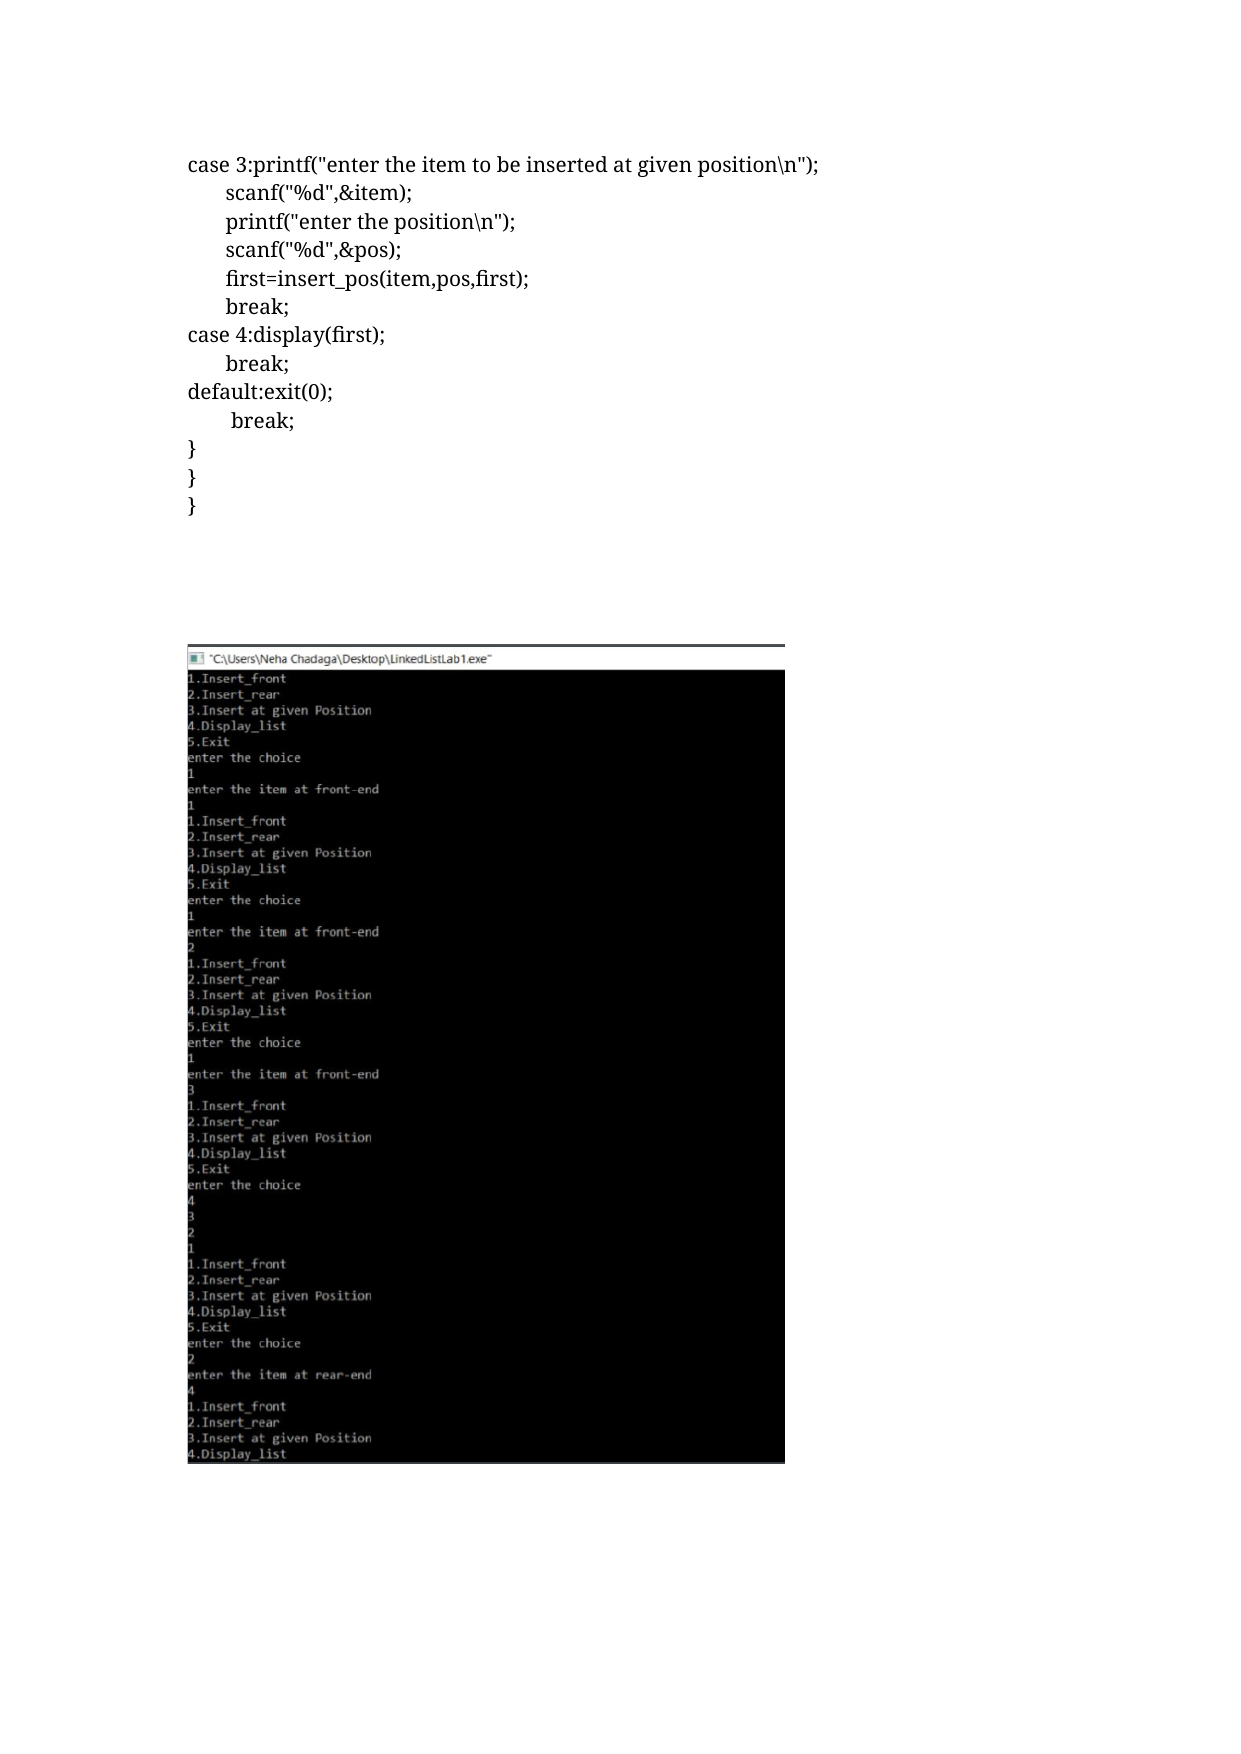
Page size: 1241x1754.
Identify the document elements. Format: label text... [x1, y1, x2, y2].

text break; [187, 349, 1053, 377]
text } [187, 434, 1053, 463]
text printf("enter the position\n"); [187, 207, 1053, 235]
picture [187, 644, 785, 1464]
text first=insert_pos(item,pos,first); [187, 264, 1053, 292]
text } [187, 491, 1053, 520]
text } [187, 463, 1053, 491]
text break; [187, 292, 1053, 321]
text break; [187, 406, 1053, 434]
text scanf("%d",&item); [187, 178, 1053, 207]
text case 3:printf("enter the item to be inserted at given position\n"); [187, 150, 1053, 178]
text case 4:display(first); [187, 321, 1053, 349]
text scanf("%d",&pos); [187, 235, 1053, 264]
text default:exit(0); [187, 377, 1053, 406]
